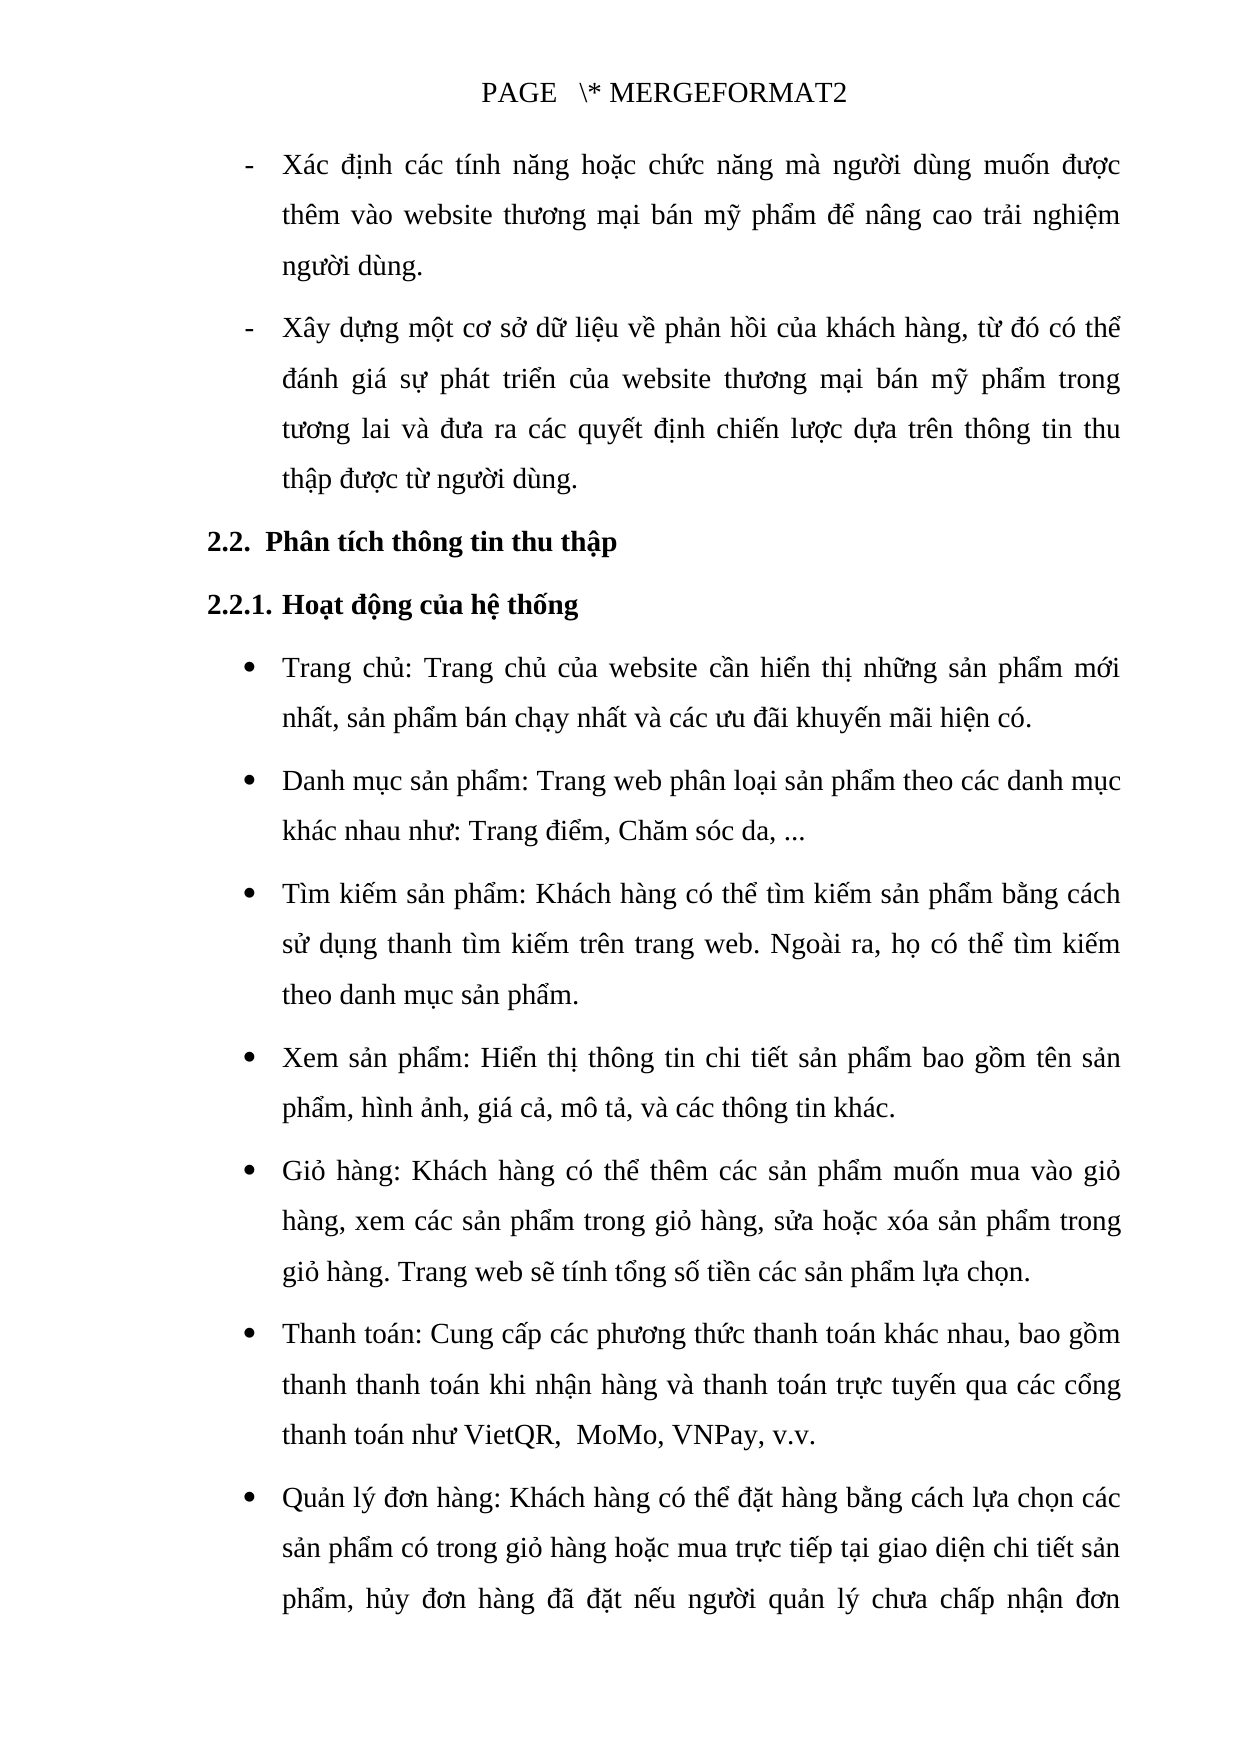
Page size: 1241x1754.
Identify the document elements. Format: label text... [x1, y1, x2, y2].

list Tìm kiếm sản phẩm: Khách hàng có thể tìm kiếm sản phẩm bằng cách sử dụng thanh tìm kiếm trên trang web. Ngoài ra, họ có thể tìm kiếm theo danh mục sản phẩm. [244, 876, 1122, 1011]
subtitle Phân tích thông tin thu thập [207, 524, 1117, 558]
subtitle Hoạt động của hệ thống [207, 587, 1122, 621]
list Danh mục sản phẩm: Trang web phân loại sản phẩm theo các danh mục khác nhau như: Trang điểm, Chăm sóc da, ... [244, 763, 1122, 847]
list Giỏ hàng: Khách hàng có thể thêm các sản phẩm muốn mua vào giỏ hàng, xem các sản phẩm trong giỏ hàng, sửa hoặc xóa sản phẩm trong giỏ hàng. Trang web sẽ tính tổng số tiền các sản phẩm lựa chọn. [244, 1153, 1122, 1287]
list Thanh toán: Cung cấp các phương thức thanh toán khác nhau, bao gồm thanh thanh toán khi nhận hàng và thanh toán trực tuyến qua các cổng thanh toán như VietQR, MoMo, VNPay, v.v. [244, 1317, 1122, 1451]
list Trang chủ: Trang chủ của website cần hiển thị những sản phẩm mới nhất, sản phẩm bán chạy nhất và các ưu đãi khuyến mãi hiện có. [244, 650, 1122, 734]
list Xây dựng một cơ sở dữ liệu về phản hồi của khách hàng, từ đó có thể đánh giá sự phát triển của website thương mại bán mỹ phẩm trong tương lai và đưa ra các quyết định chiến lược dựa trên thông tin thu thập được từ người dùng. [244, 310, 1122, 495]
list Xem sản phẩm: Hiển thị thông tin chi tiết sản phẩm bao gồm tên sản phẩm, hình ảnh, giá cả, mô tả, và các thông tin khác. [244, 1040, 1122, 1124]
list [244, 1480, 1122, 1614]
list Xác định các tính năng hoặc chức năng mà người dùng muốn được thêm vào website thương mại bán mỹ phẩm để nâng cao trải nghiệm người dùng. [244, 147, 1122, 281]
